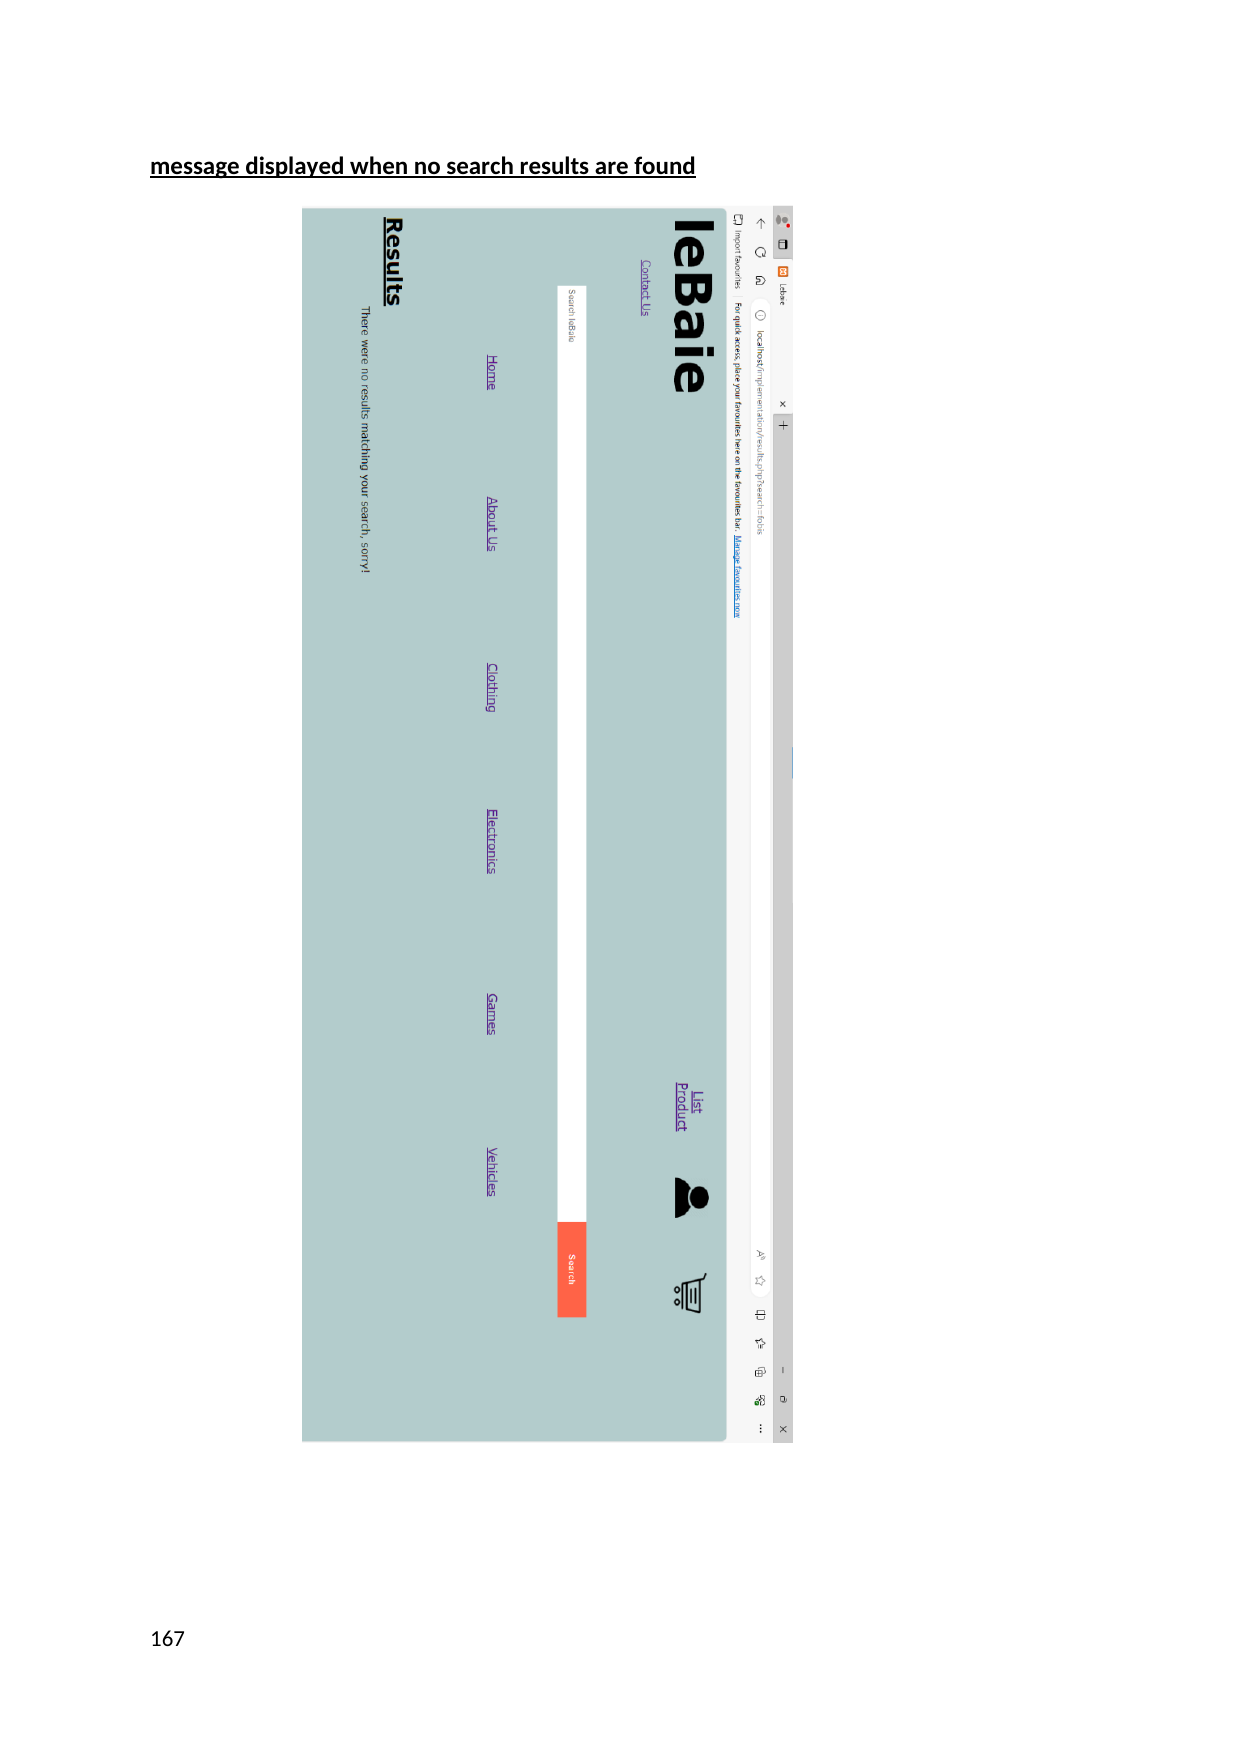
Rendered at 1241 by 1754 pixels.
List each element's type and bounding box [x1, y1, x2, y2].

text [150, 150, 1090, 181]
picture [302, 207, 793, 1443]
